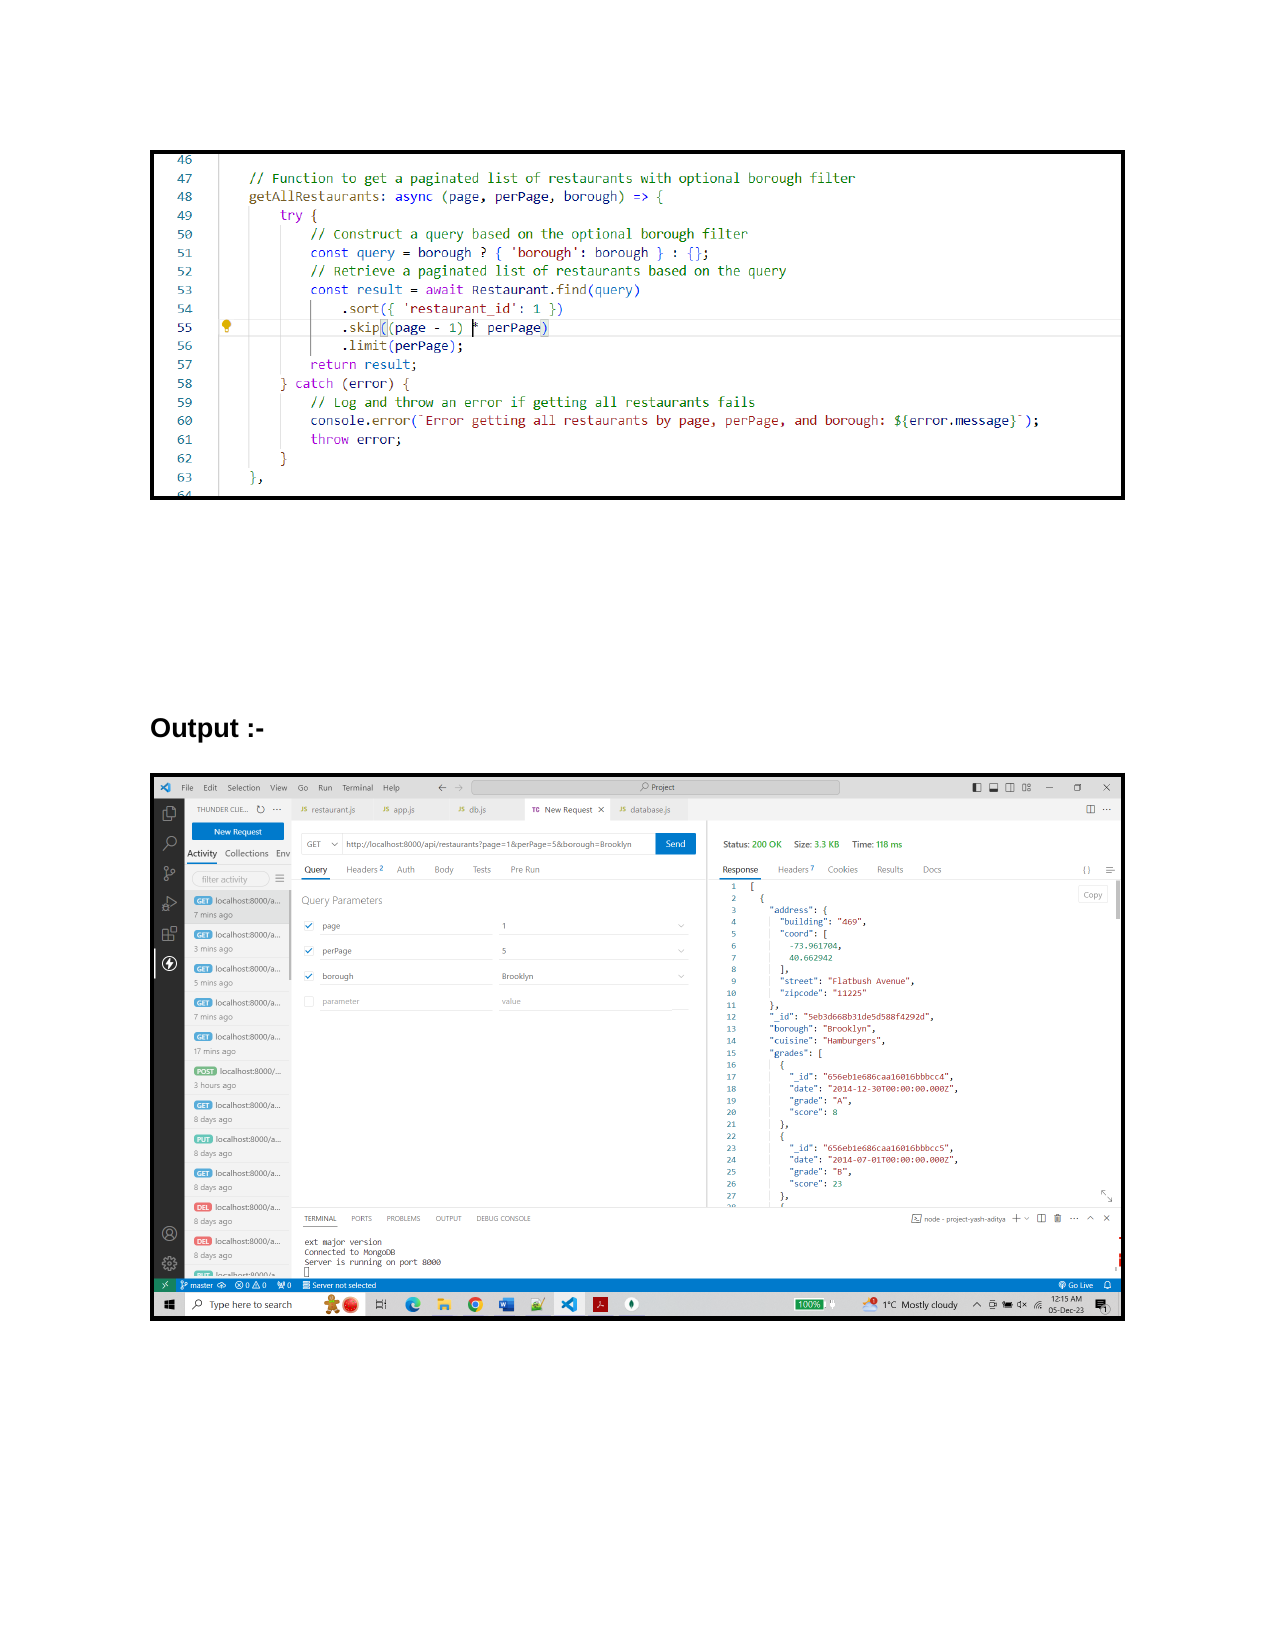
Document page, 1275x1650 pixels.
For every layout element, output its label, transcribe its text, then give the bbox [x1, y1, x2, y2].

picture [154, 154, 1121, 496]
text Output :- [150, 712, 1125, 743]
picture [154, 777, 1121, 1316]
